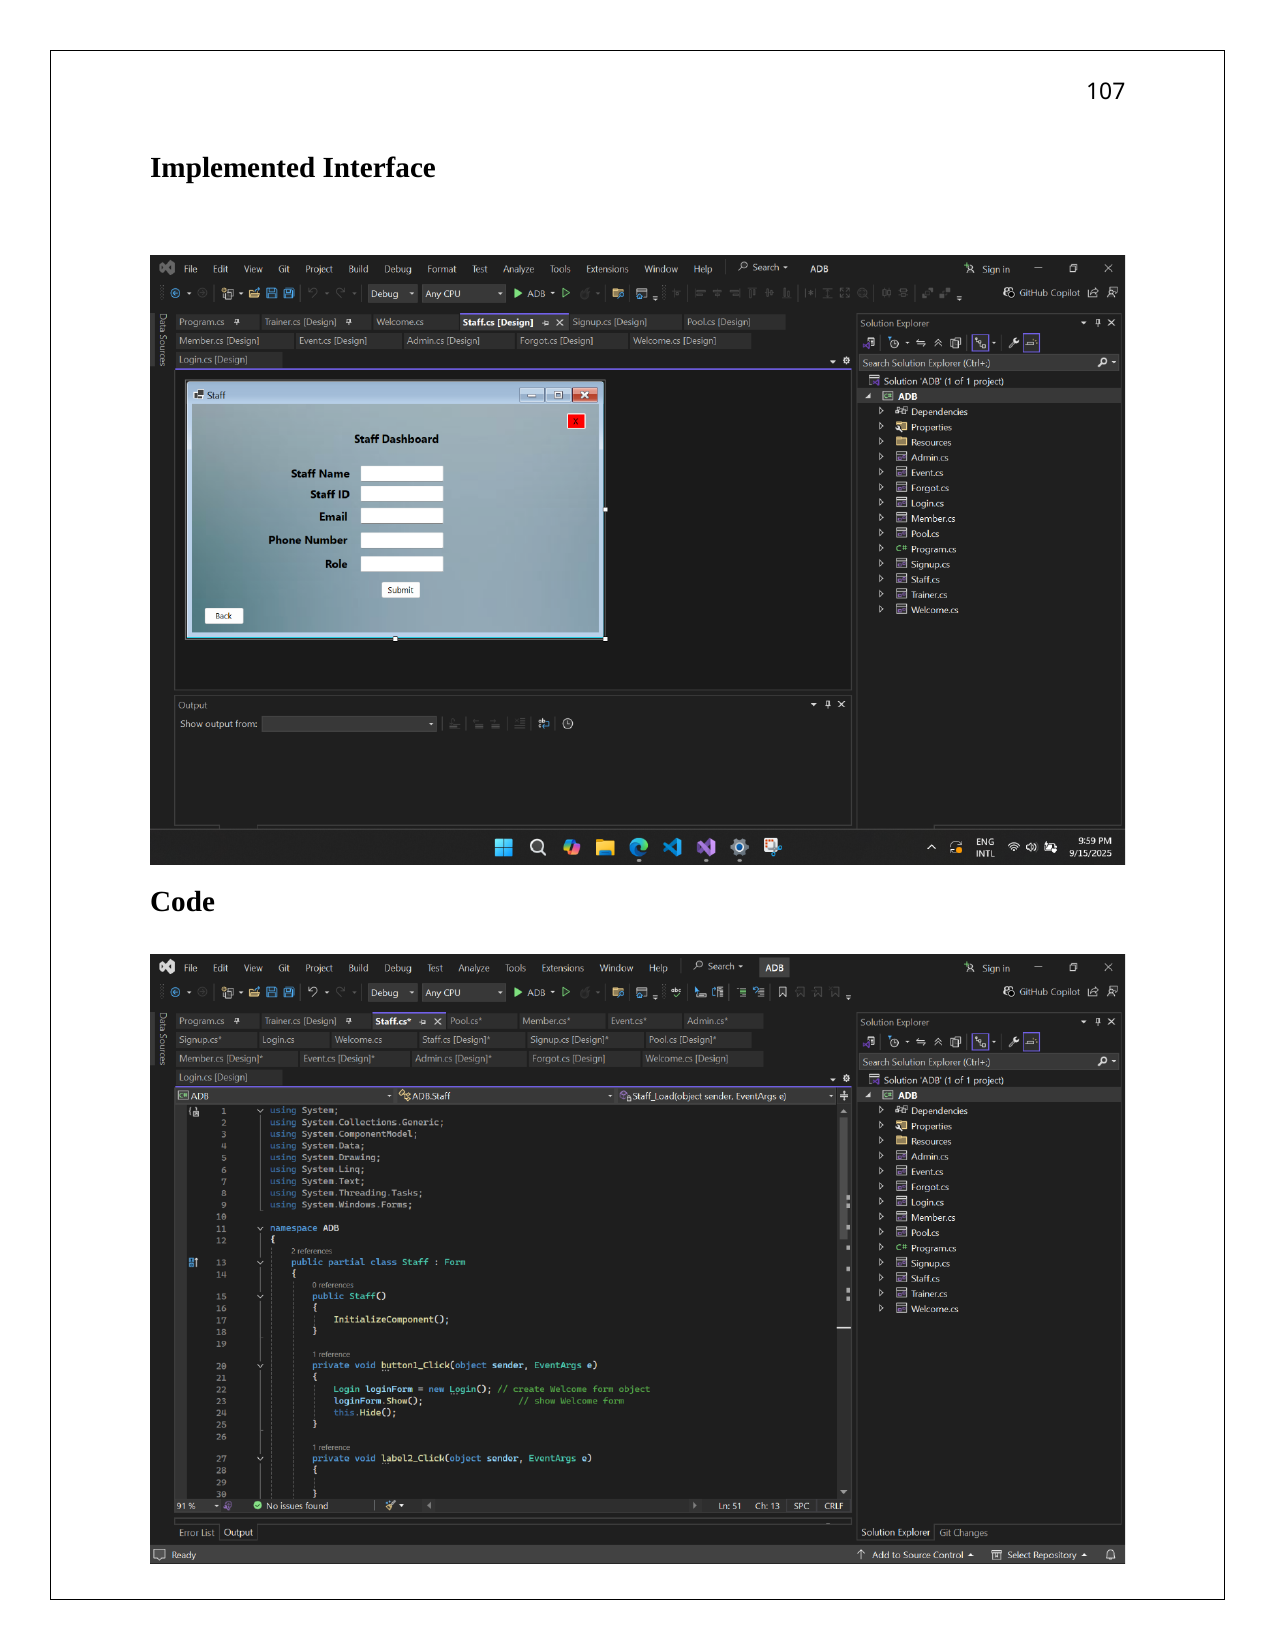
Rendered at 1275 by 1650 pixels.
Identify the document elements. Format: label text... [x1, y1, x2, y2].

text Implemented Interface [150, 150, 1125, 183]
text Code [150, 884, 1125, 918]
picture [150, 954, 1125, 1564]
picture [150, 255, 1125, 865]
